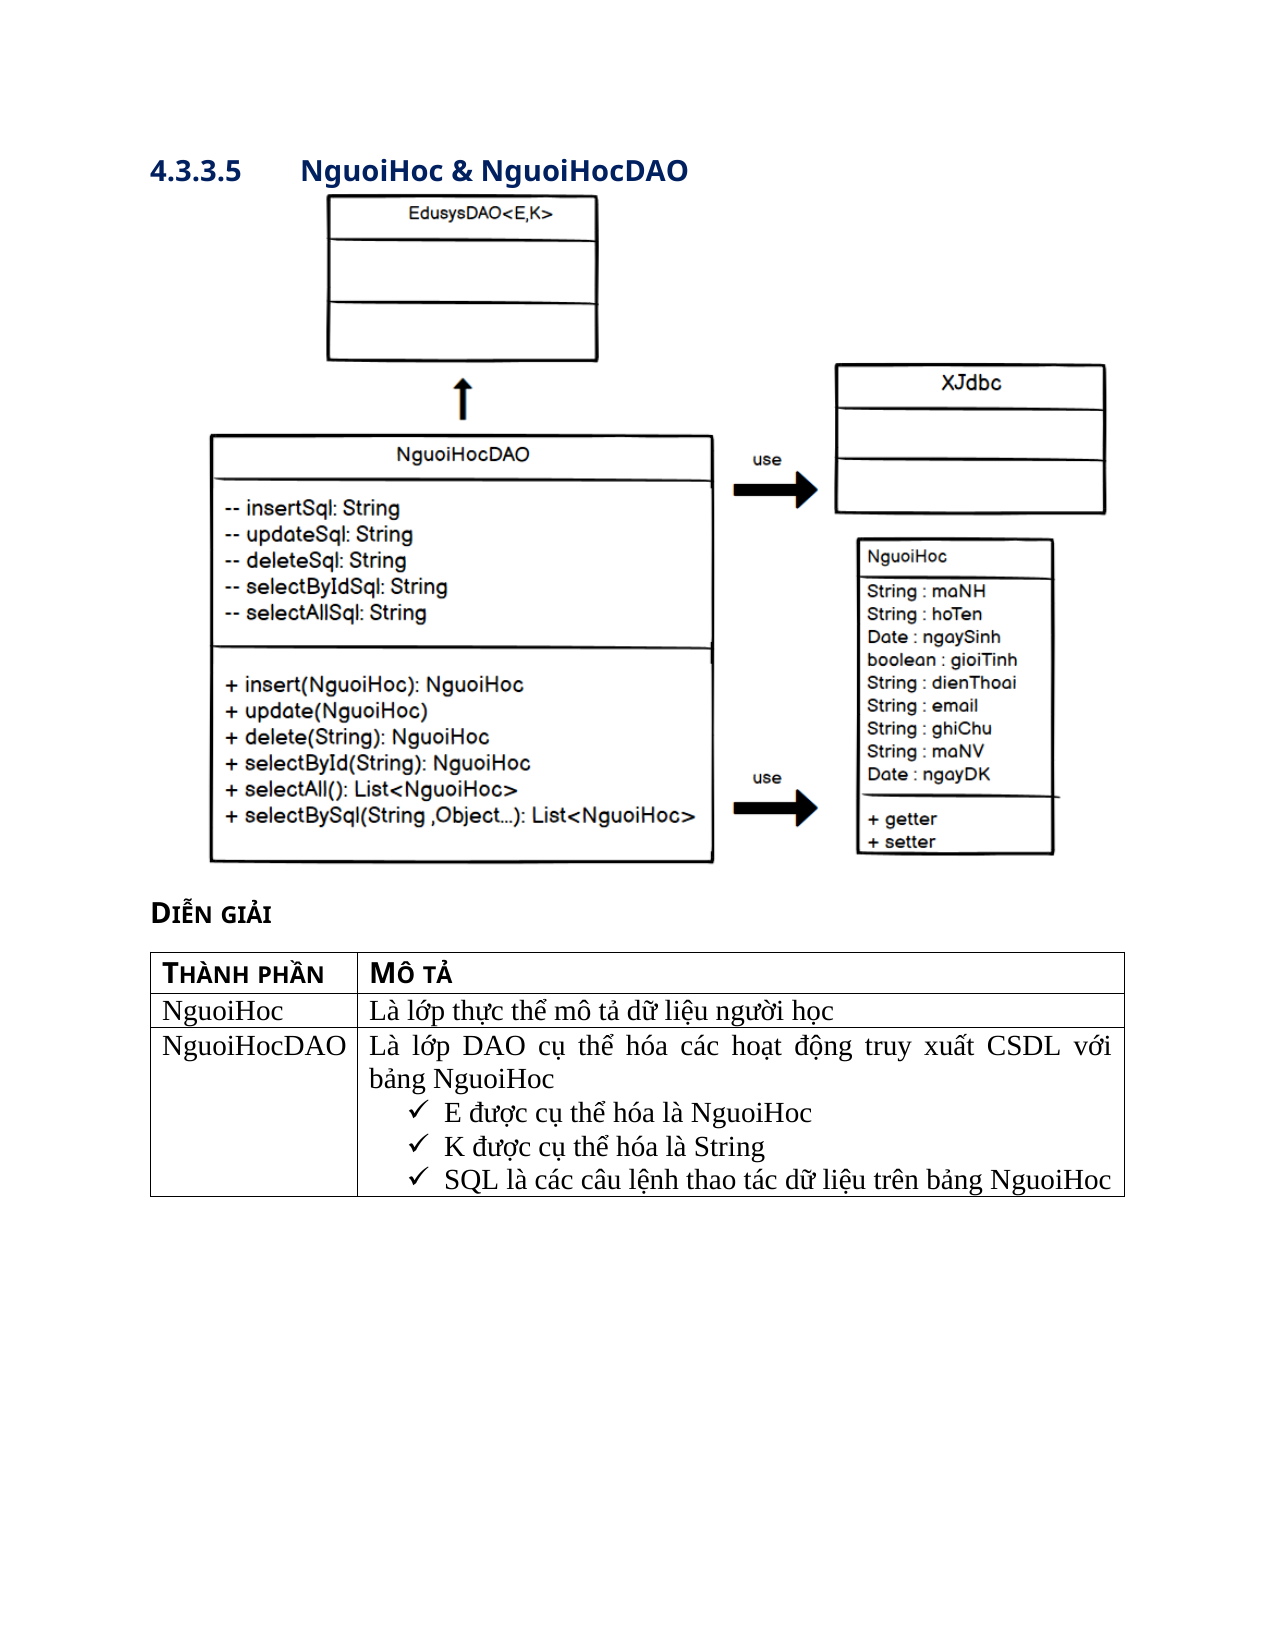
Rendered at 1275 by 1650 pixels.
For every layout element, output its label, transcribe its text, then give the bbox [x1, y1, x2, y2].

text Diễn giải [150, 892, 1125, 932]
table_cell Là lớp thực thể mô tả dữ liệu người học [358, 994, 1124, 1027]
table_header Thành phần [151, 953, 357, 992]
picture [150, 192, 1125, 873]
table_cell Là lớp DAO cụ thể hóa các hoạt động truy xuất CSDL với bảng NguoiHoc E được cụ thể hóa là NguoiHoc K được cụ thể hóa là String SQL là các câu lệnh thao tác dữ liệu trên bảng NguoiHoc [358, 1028, 1124, 1196]
subtitle NguoiHoc & NguoiHocDAO [150, 150, 1125, 190]
table_cell NguoiHoc [151, 994, 357, 1027]
table_header Mô tả [358, 953, 1124, 992]
table_cell NguoiHocDAO [151, 1028, 357, 1196]
